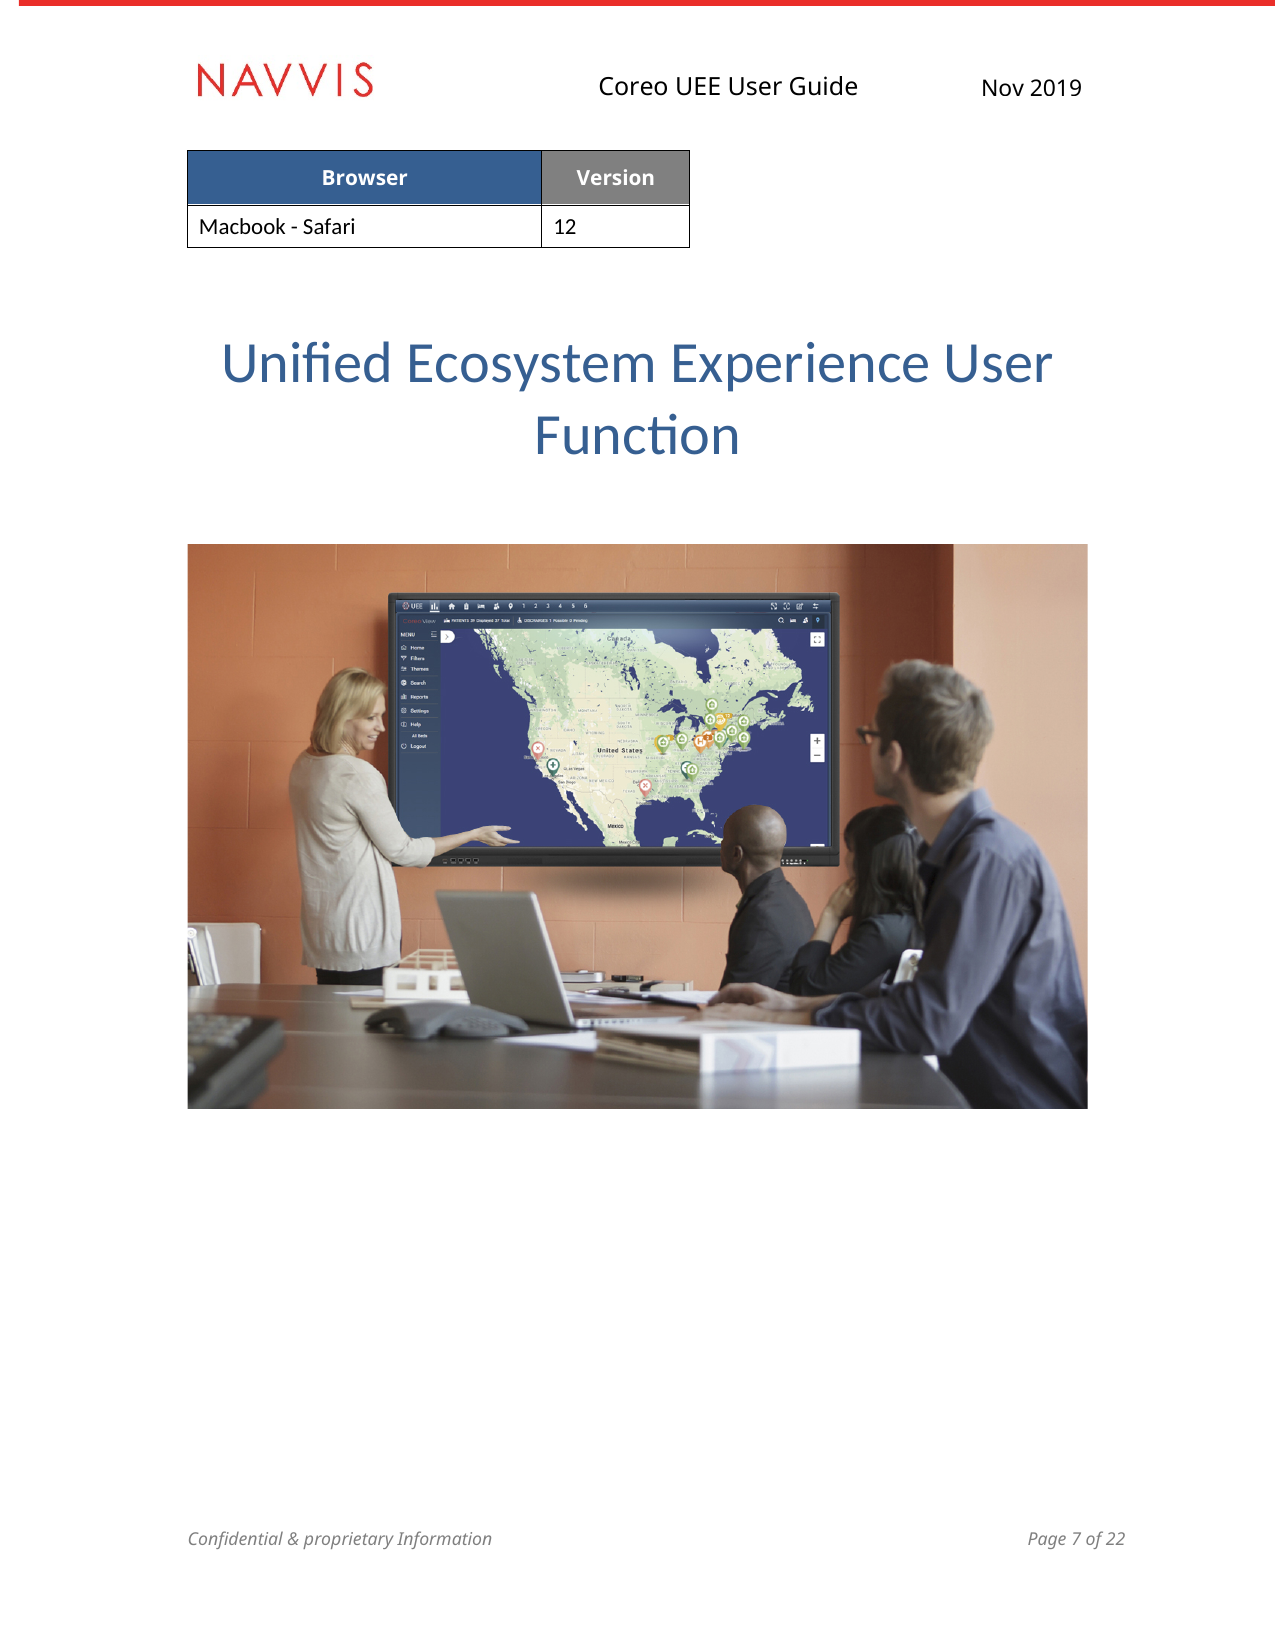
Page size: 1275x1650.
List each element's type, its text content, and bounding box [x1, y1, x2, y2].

table_cell Macbook - Safari [188, 206, 541, 247]
picture [187, 55, 383, 104]
table_header Version [542, 151, 689, 204]
title Unified Ecosystem Experience User Function [187, 326, 1087, 469]
table_cell 12 [542, 206, 689, 247]
picture [187, 544, 1088, 1109]
table_header Browser [188, 151, 541, 204]
